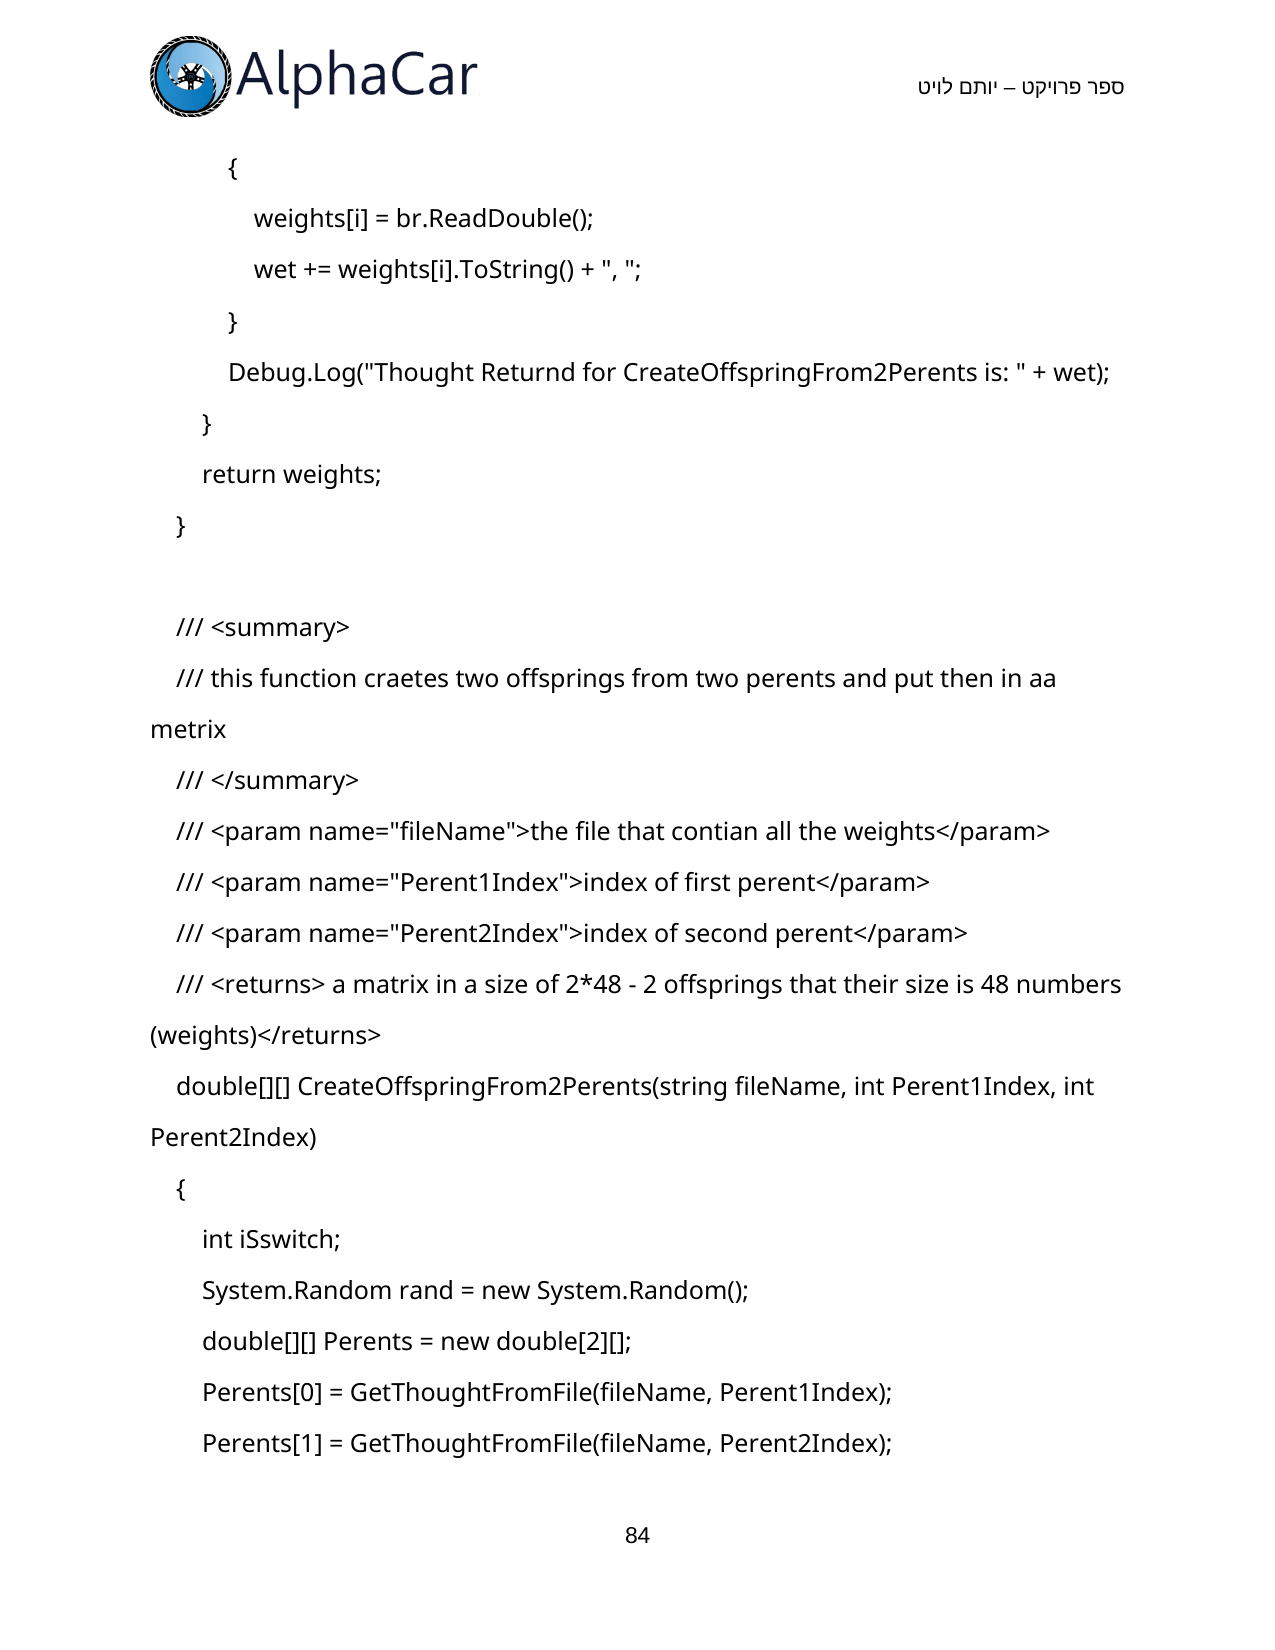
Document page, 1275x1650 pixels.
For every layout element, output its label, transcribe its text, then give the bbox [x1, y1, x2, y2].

text System.Random rand = new System.Random(); [150, 1273, 1125, 1307]
text wet += weights[i].ToString() + ", "; [150, 252, 1125, 286]
text } [150, 405, 1125, 439]
text /// <param name="Perent1Index">index of first perent</param> [150, 864, 1125, 899]
text } [150, 507, 1125, 541]
text Perents[0] = GetThoughtFromFile(fileName, Perent1Index); [150, 1375, 1125, 1409]
text /// <param name="Perent2Index">index of second perent</param> [150, 916, 1125, 950]
text } [150, 303, 1125, 337]
text /// this function craetes two offsprings from two perents and put then in aa metrix [150, 660, 1125, 746]
text /// <summary> [150, 609, 1125, 643]
text Debug.Log("Thought Returnd for CreateOffspringFrom2Perents is: " + wet); [150, 354, 1125, 388]
text { [150, 1171, 1125, 1205]
picture [150, 36, 481, 117]
text return weights; [150, 456, 1125, 490]
text double[][] Perents = new double[2][]; [150, 1324, 1125, 1358]
text /// <returns> a matrix in a size of 2*48 - 2 offsprings that their size is 48 numbers (weights)</returns> [150, 967, 1125, 1052]
text int iSswitch; [150, 1222, 1125, 1256]
text { [150, 150, 1125, 184]
text double[][] CreateOffspringFrom2Perents(string fileName, int Perent1Index, int Perent2Index) [150, 1069, 1125, 1154]
text /// <param name="fileName">the file that contian all the weights</param> [150, 813, 1125, 848]
text /// </summary> [150, 762, 1125, 797]
text weights[i] = br.ReadDouble(); [150, 201, 1125, 235]
text Perents[1] = GetThoughtFromFile(fileName, Perent2Index); [150, 1426, 1125, 1460]
